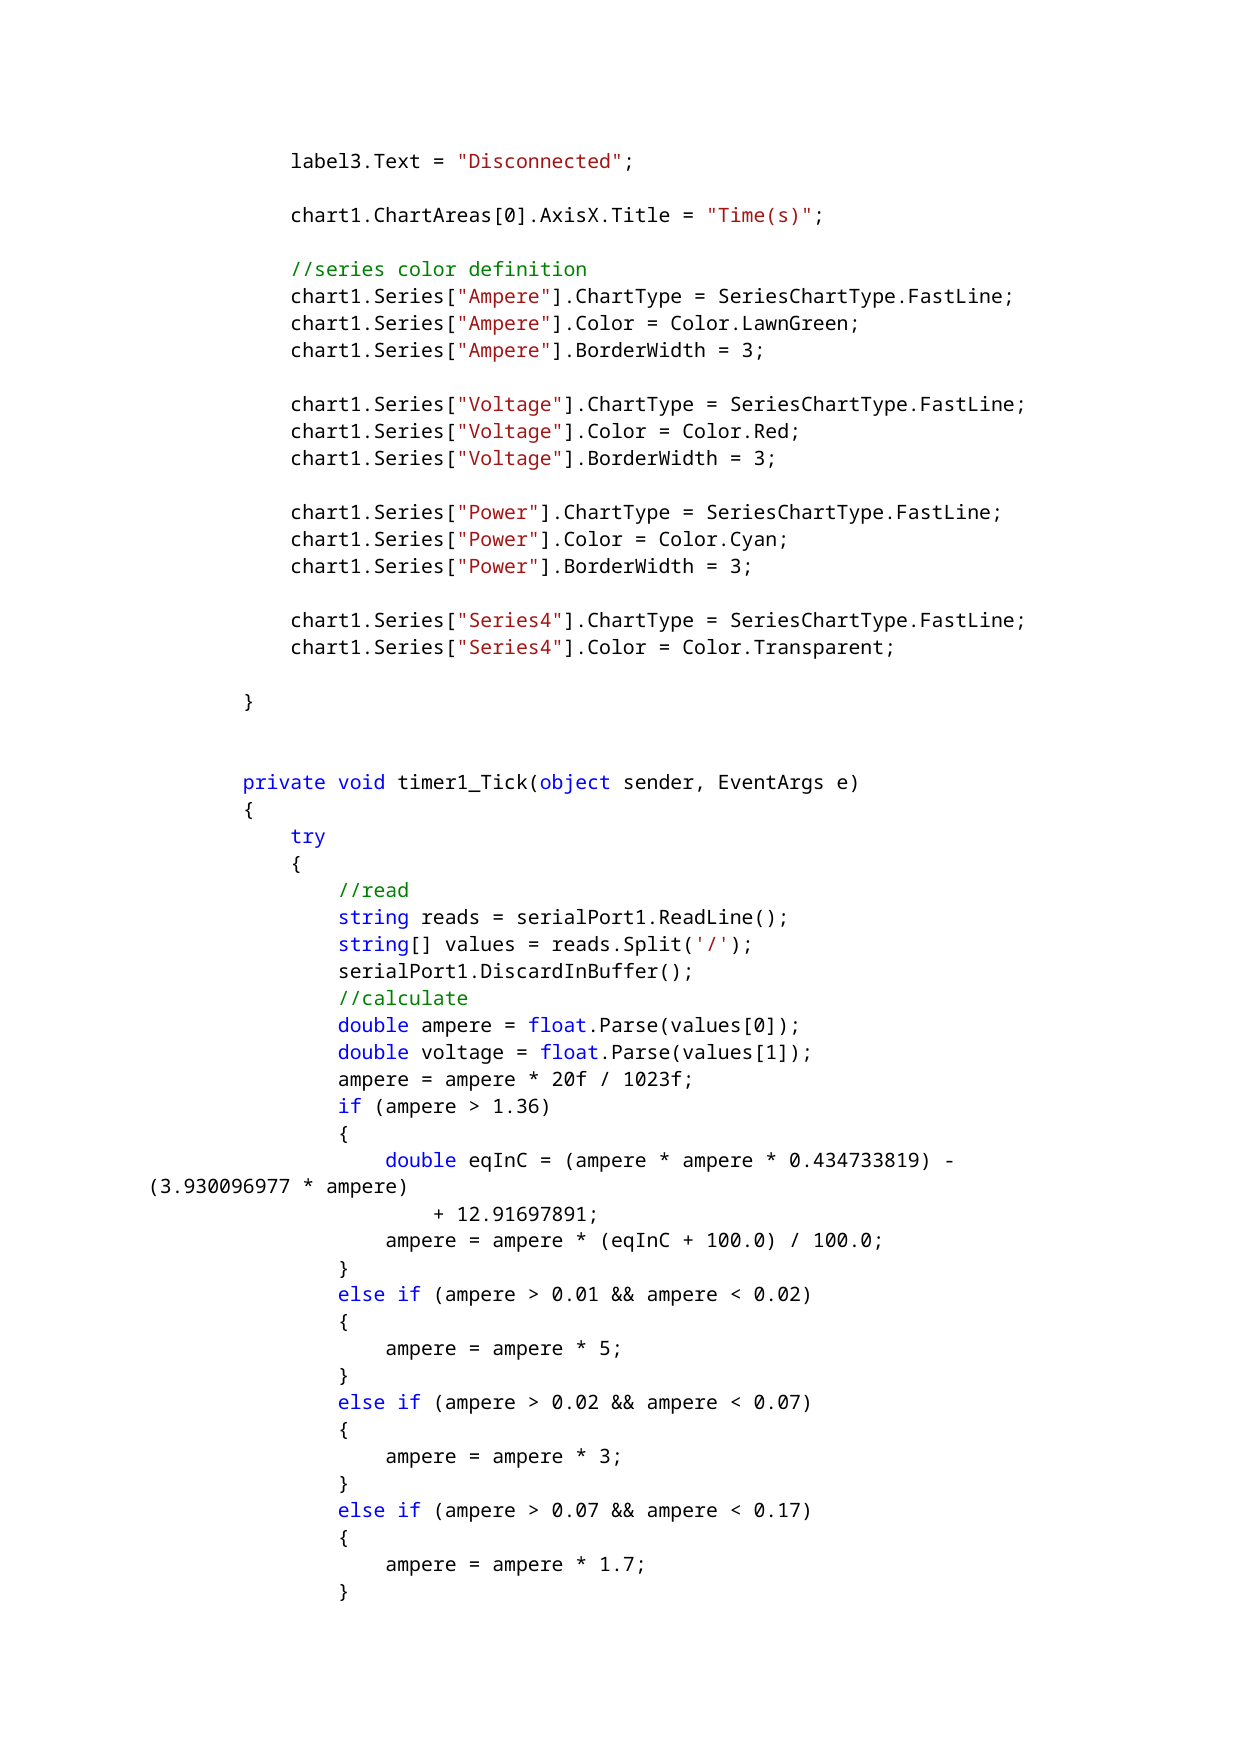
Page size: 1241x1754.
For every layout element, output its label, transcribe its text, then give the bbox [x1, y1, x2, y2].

text ampere = ampere * 5; [148, 1335, 1093, 1362]
text serialPort1.DiscardInBuffer(); [148, 957, 1093, 984]
text string[] values = reads.Split('/'); [148, 930, 1093, 957]
text { [148, 1416, 1093, 1443]
text //calculate [148, 984, 1093, 1011]
text chart1.Series["Voltage"].BorderWidth = 3; [148, 444, 1093, 471]
text ampere = ampere * (eqInC + 100.0) / 100.0; [148, 1227, 1093, 1254]
text } [148, 687, 1093, 714]
text chart1.Series["Ampere"].ChartType = SeriesChartType.FastLine; [148, 282, 1093, 309]
text double ampere = float.Parse(values[0]); [148, 1011, 1093, 1038]
text } [148, 1469, 1093, 1497]
text } [148, 1254, 1093, 1281]
text ampere = ampere * 1.7; [148, 1551, 1093, 1577]
text string reads = serialPort1.ReadLine(); [148, 903, 1093, 930]
text label3.Text = "Disconnected"; [148, 148, 1093, 174]
text + 12.91697891; [148, 1200, 1093, 1227]
text private void timer1_Tick(object sender, EventArgs e) [148, 768, 1093, 795]
text ampere = ampere * 20f / 1023f; [148, 1065, 1093, 1092]
text chart1.Series["Ampere"].Color = Color.LawnGreen; [148, 309, 1093, 336]
text if (ampere > 1.36) [148, 1092, 1093, 1119]
text double eqInC = (ampere * ampere * 0.434733819) - (3.930096977 * ampere) [148, 1146, 1093, 1200]
text chart1.Series["Voltage"].ChartType = SeriesChartType.FastLine; [148, 390, 1093, 417]
text { [148, 1523, 1093, 1551]
text { [148, 795, 1093, 822]
text { [148, 1308, 1093, 1335]
text chart1.ChartAreas[0].AxisX.Title = "Time(s)"; [148, 202, 1093, 228]
text else if (ampere > 0.02 && ampere < 0.07) [148, 1389, 1093, 1416]
text chart1.Series["Voltage"].Color = Color.Red; [148, 417, 1093, 444]
text ampere = ampere * 3; [148, 1443, 1093, 1469]
text chart1.Series["Power"].ChartType = SeriesChartType.FastLine; [148, 498, 1093, 525]
text chart1.Series["Power"].Color = Color.Cyan; [148, 525, 1093, 552]
text double voltage = float.Parse(values[1]); [148, 1038, 1093, 1065]
text else if (ampere > 0.01 && ampere < 0.02) [148, 1281, 1093, 1308]
text { [148, 1119, 1093, 1146]
text } [148, 1362, 1093, 1389]
text chart1.Series["Series4"].Color = Color.Transparent; [148, 633, 1093, 660]
text //series color definition [148, 256, 1093, 282]
text chart1.Series["Series4"].ChartType = SeriesChartType.FastLine; [148, 606, 1093, 633]
text { [148, 849, 1093, 876]
text else if (ampere > 0.07 && ampere < 0.17) [148, 1497, 1093, 1523]
text chart1.Series["Ampere"].BorderWidth = 3; [148, 336, 1093, 363]
text //read [148, 876, 1093, 903]
text } [148, 1577, 1093, 1604]
text try [148, 822, 1093, 849]
text chart1.Series["Power"].BorderWidth = 3; [148, 552, 1093, 579]
